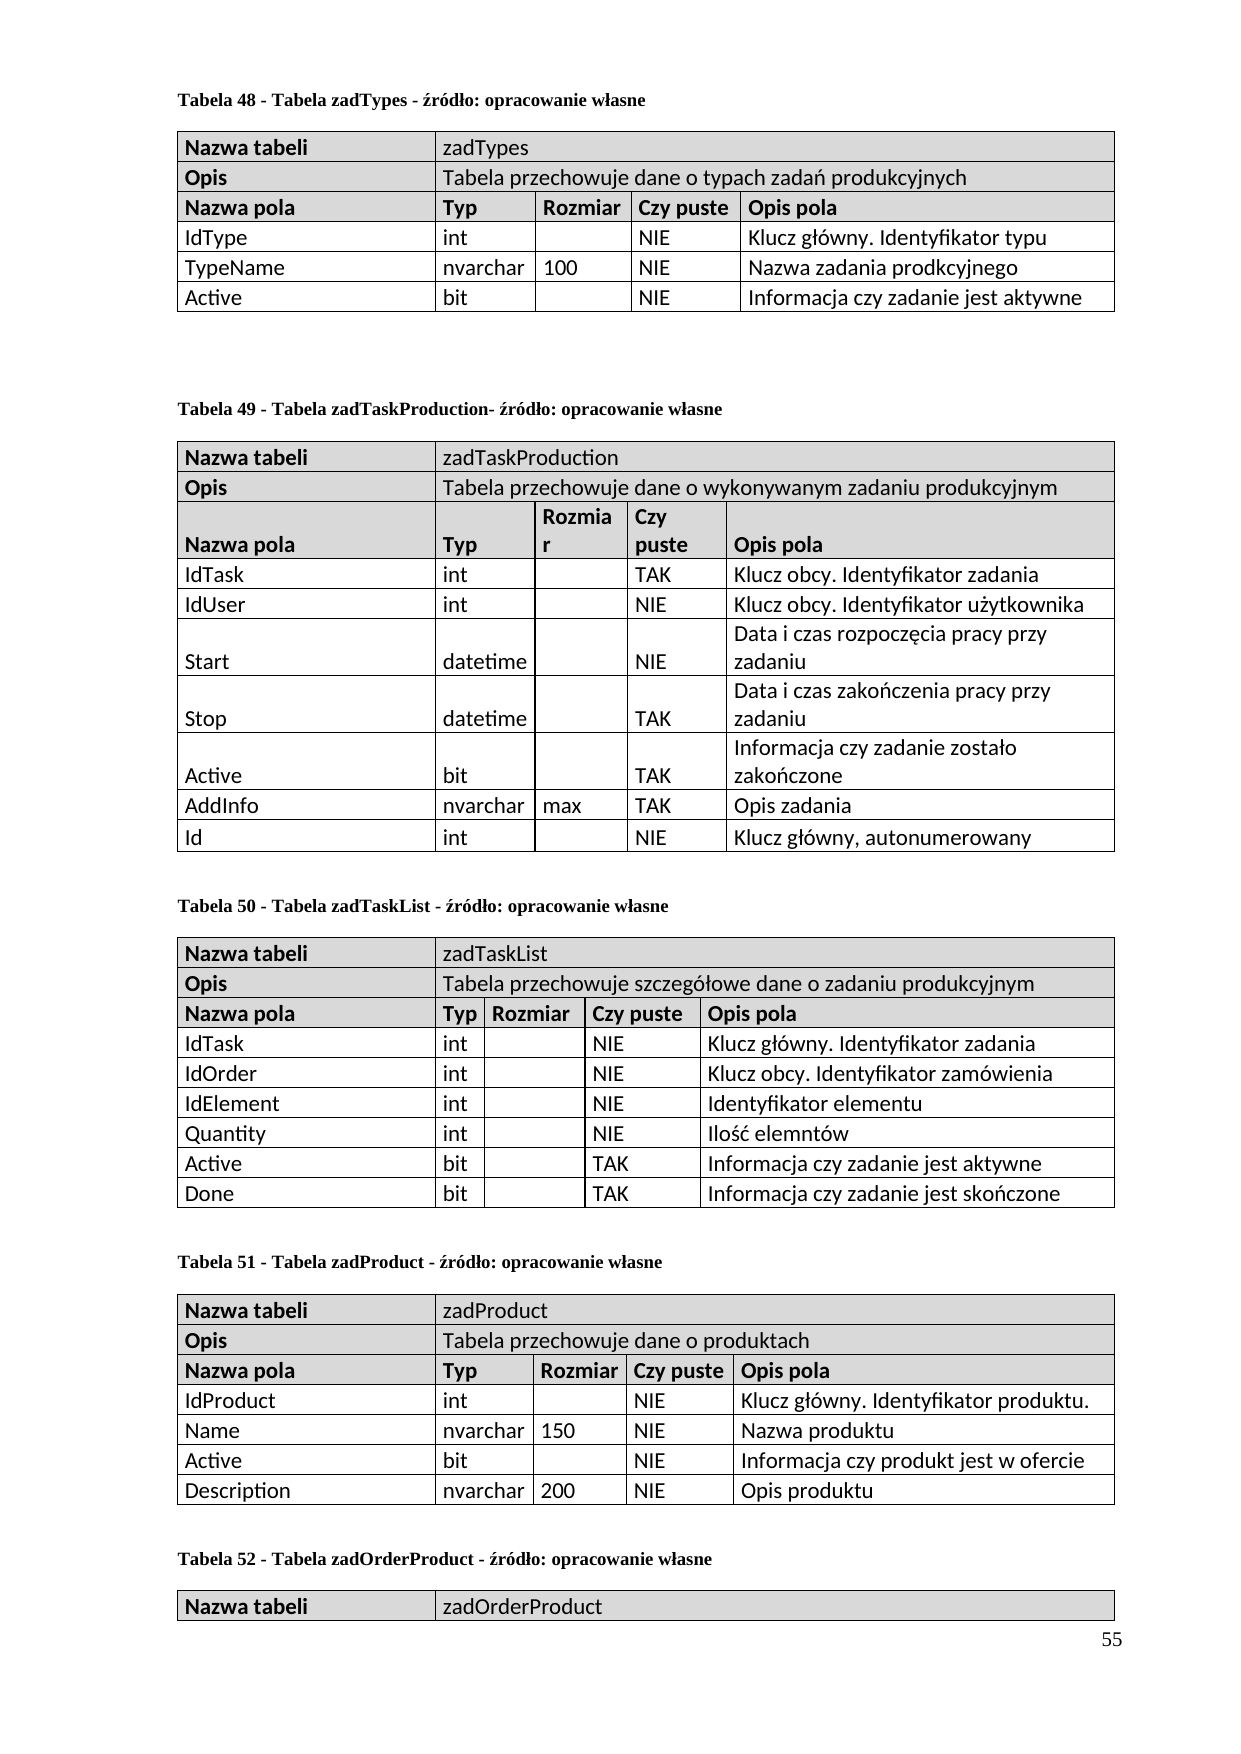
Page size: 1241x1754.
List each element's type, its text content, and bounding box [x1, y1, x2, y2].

table_cell [536, 282, 631, 311]
table_cell IdTask [178, 559, 435, 588]
table_cell NIE [586, 1088, 700, 1117]
table_cell Opis [178, 968, 435, 997]
table_cell Opis [178, 162, 435, 191]
table_cell [536, 619, 627, 675]
text Tabela 52 - Tabela zadOrderProduct - źródło: opracowanie własne [177, 1548, 1122, 1569]
table_cell Start [178, 619, 435, 675]
text Tabela 49 - Tabela zadTaskProduction- źródło: opracowanie własne [177, 398, 1122, 420]
table_cell NIE [627, 1415, 733, 1444]
table_cell int [436, 222, 535, 251]
table_cell int [436, 589, 534, 618]
table_cell bit [436, 1178, 484, 1207]
table_cell Informacja czy zadanie zostało zakończone [727, 733, 1114, 789]
table_cell NIE [628, 589, 726, 618]
table_cell IdType [178, 222, 435, 251]
table_cell Nazwa pola [178, 502, 435, 558]
table_cell nvarchar [436, 1415, 533, 1444]
table_cell Id [178, 820, 435, 851]
table_cell Rozmiar [485, 998, 584, 1027]
table_cell [536, 733, 627, 789]
table_cell [536, 559, 627, 588]
text Tabela 51 - Tabela zadProduct - źródło: opracowanie własne [177, 1251, 1122, 1273]
table_cell TAK [628, 676, 726, 732]
table_cell Czy puste [628, 502, 726, 558]
table_cell TypeName [178, 252, 435, 281]
table_cell [485, 1148, 584, 1177]
table_header Nazwa tabeli [178, 132, 435, 161]
table_cell [536, 676, 627, 732]
table_cell Nazwa zadania prodkcyjnego [741, 252, 1114, 281]
table_cell int [436, 559, 534, 588]
table_cell AddInfo [178, 790, 435, 819]
table_cell Active [178, 1148, 435, 1177]
table_cell Description [178, 1475, 435, 1504]
table_cell Tabela przechowuje szczegółowe dane o zadaniu produkcyjnym [436, 968, 1114, 997]
table_header zadTaskList [436, 938, 1114, 967]
table_cell TAK [628, 733, 726, 789]
table_cell Klucz główny. Identyfikator zadania [701, 1028, 1114, 1057]
table_cell max [536, 790, 627, 819]
table_cell NIE [586, 1028, 700, 1057]
table_cell Identyfikator elementu [701, 1088, 1114, 1117]
table_cell Done [178, 1178, 435, 1207]
table_cell [534, 1385, 626, 1414]
table_cell Active [178, 282, 435, 311]
table_cell IdUser [178, 589, 435, 618]
table_cell Typ [436, 192, 535, 221]
table_cell Czy puste [586, 998, 700, 1027]
table_cell Nazwa pola [178, 998, 435, 1027]
table_cell Klucz obcy. Identyfikator zamówienia [701, 1058, 1114, 1087]
table_cell Informacja czy produkt jest w ofercie [734, 1445, 1114, 1474]
table_cell Opis [178, 472, 435, 501]
table_cell Klucz obcy. Identyfikator zadania [727, 559, 1114, 588]
table_cell Klucz obcy. Identyfikator użytkownika [727, 589, 1114, 618]
table_cell [534, 1445, 626, 1474]
table_cell Data i czas rozpoczęcia pracy przy zadaniu [727, 619, 1114, 675]
table_cell NIE [632, 222, 740, 251]
table_cell Opis [178, 1325, 435, 1354]
table_cell [485, 1088, 584, 1117]
table_cell bit [436, 282, 535, 311]
table_cell int [436, 1118, 484, 1147]
text Tabela 48 - Tabela zadTypes - źródło: opracowanie własne [177, 89, 1122, 110]
table_cell Typ [436, 1355, 533, 1384]
table_cell Typ [436, 998, 484, 1027]
table_cell [536, 222, 631, 251]
table_cell [536, 589, 627, 618]
table_cell Czy puste [632, 192, 740, 221]
table_header Nazwa tabeli [178, 1295, 435, 1324]
table_cell Stop [178, 676, 435, 732]
table_cell 200 [534, 1475, 626, 1504]
table_cell NIE [627, 1445, 733, 1474]
table_cell Klucz główny, autonumerowany [727, 820, 1114, 851]
table_cell Tabela przechowuje dane o typach zadań produkcyjnych [436, 162, 1114, 191]
table_cell IdTask [178, 1028, 435, 1057]
table_cell IdProduct [178, 1385, 435, 1414]
table_cell NIE [632, 282, 740, 311]
table_cell Nazwa pola [178, 1355, 435, 1384]
table_cell Nazwa pola [178, 192, 435, 221]
table_cell Quantity [178, 1118, 435, 1147]
table_cell TAK [586, 1178, 700, 1207]
table_cell [485, 1028, 584, 1057]
table_cell bit [436, 1445, 533, 1474]
table_cell nvarchar [436, 1475, 533, 1504]
table_cell Opis produktu [734, 1475, 1114, 1504]
table_cell int [436, 820, 534, 851]
table_header zadProduct [436, 1295, 1114, 1324]
table_cell TAK [628, 559, 726, 588]
table_cell Data i czas zakończenia pracy przy zadaniu [727, 676, 1114, 732]
table_cell nvarchar [436, 252, 535, 281]
table_cell datetime [436, 676, 534, 732]
table_cell NIE [627, 1475, 733, 1504]
table_cell Opis pola [734, 1355, 1114, 1384]
table_cell Opis pola [701, 998, 1114, 1027]
table_cell Klucz główny. Identyfikator produktu. [734, 1385, 1114, 1414]
table_header Nazwa tabeli [178, 1591, 435, 1620]
table_cell int [436, 1385, 533, 1414]
table_cell [485, 1058, 584, 1087]
table_cell nvarchar [436, 790, 534, 819]
table_cell TAK [628, 790, 726, 819]
table_cell Name [178, 1415, 435, 1444]
table_cell NIE [627, 1385, 733, 1414]
text Tabela 50 - Tabela zadTaskList - źródło: opracowanie własne [177, 895, 1122, 916]
table_cell datetime [436, 619, 534, 675]
table_cell Rozmiar [536, 192, 631, 221]
table_cell IdOrder [178, 1058, 435, 1087]
table_cell int [436, 1028, 484, 1057]
table_cell [485, 1178, 584, 1207]
table_cell Active [178, 1445, 435, 1474]
table_cell Tabela przechowuje dane o produktach [436, 1325, 1114, 1354]
table_cell Informacja czy zadanie jest aktywne [701, 1148, 1114, 1177]
table_cell Active [178, 733, 435, 789]
table_cell Nazwa produktu [734, 1415, 1114, 1444]
table_cell Tabela przechowuje dane o wykonywanym zadaniu produkcyjnym [436, 472, 1114, 501]
table_cell Czy puste [627, 1355, 733, 1384]
table_cell TAK [586, 1148, 700, 1177]
table_cell bit [436, 1148, 484, 1177]
table_cell 150 [534, 1415, 626, 1444]
table_cell [536, 820, 627, 851]
table_cell [485, 1118, 584, 1147]
table_cell int [436, 1088, 484, 1117]
table_cell 100 [536, 252, 631, 281]
table_cell NIE [586, 1118, 700, 1147]
table_header zadTypes [436, 132, 1114, 161]
table_cell Informacja czy zadanie jest aktywne [741, 282, 1114, 311]
table_cell NIE [628, 820, 726, 851]
table_cell bit [436, 733, 534, 789]
table_cell Opis pola [741, 192, 1114, 221]
table_header zadOrderProduct [436, 1591, 1114, 1620]
table_cell IdElement [178, 1088, 435, 1117]
table_cell NIE [586, 1058, 700, 1087]
table_header zadTaskProduction [436, 442, 1114, 471]
table_cell Ilość elemntów [701, 1118, 1114, 1147]
table_cell Informacja czy zadanie jest skończone [701, 1178, 1114, 1207]
table_cell Rozmiar [534, 1355, 626, 1384]
table_cell Typ [436, 502, 534, 558]
table_cell Opis zadania [727, 790, 1114, 819]
table_header Nazwa tabeli [178, 938, 435, 967]
table_cell Opis pola [727, 502, 1114, 558]
table_cell NIE [628, 619, 726, 675]
table_header Nazwa tabeli [178, 442, 435, 471]
table_cell Klucz główny. Identyfikator typu [741, 222, 1114, 251]
table_cell int [436, 1058, 484, 1087]
table_cell Rozmiar [536, 502, 627, 558]
table_cell NIE [632, 252, 740, 281]
